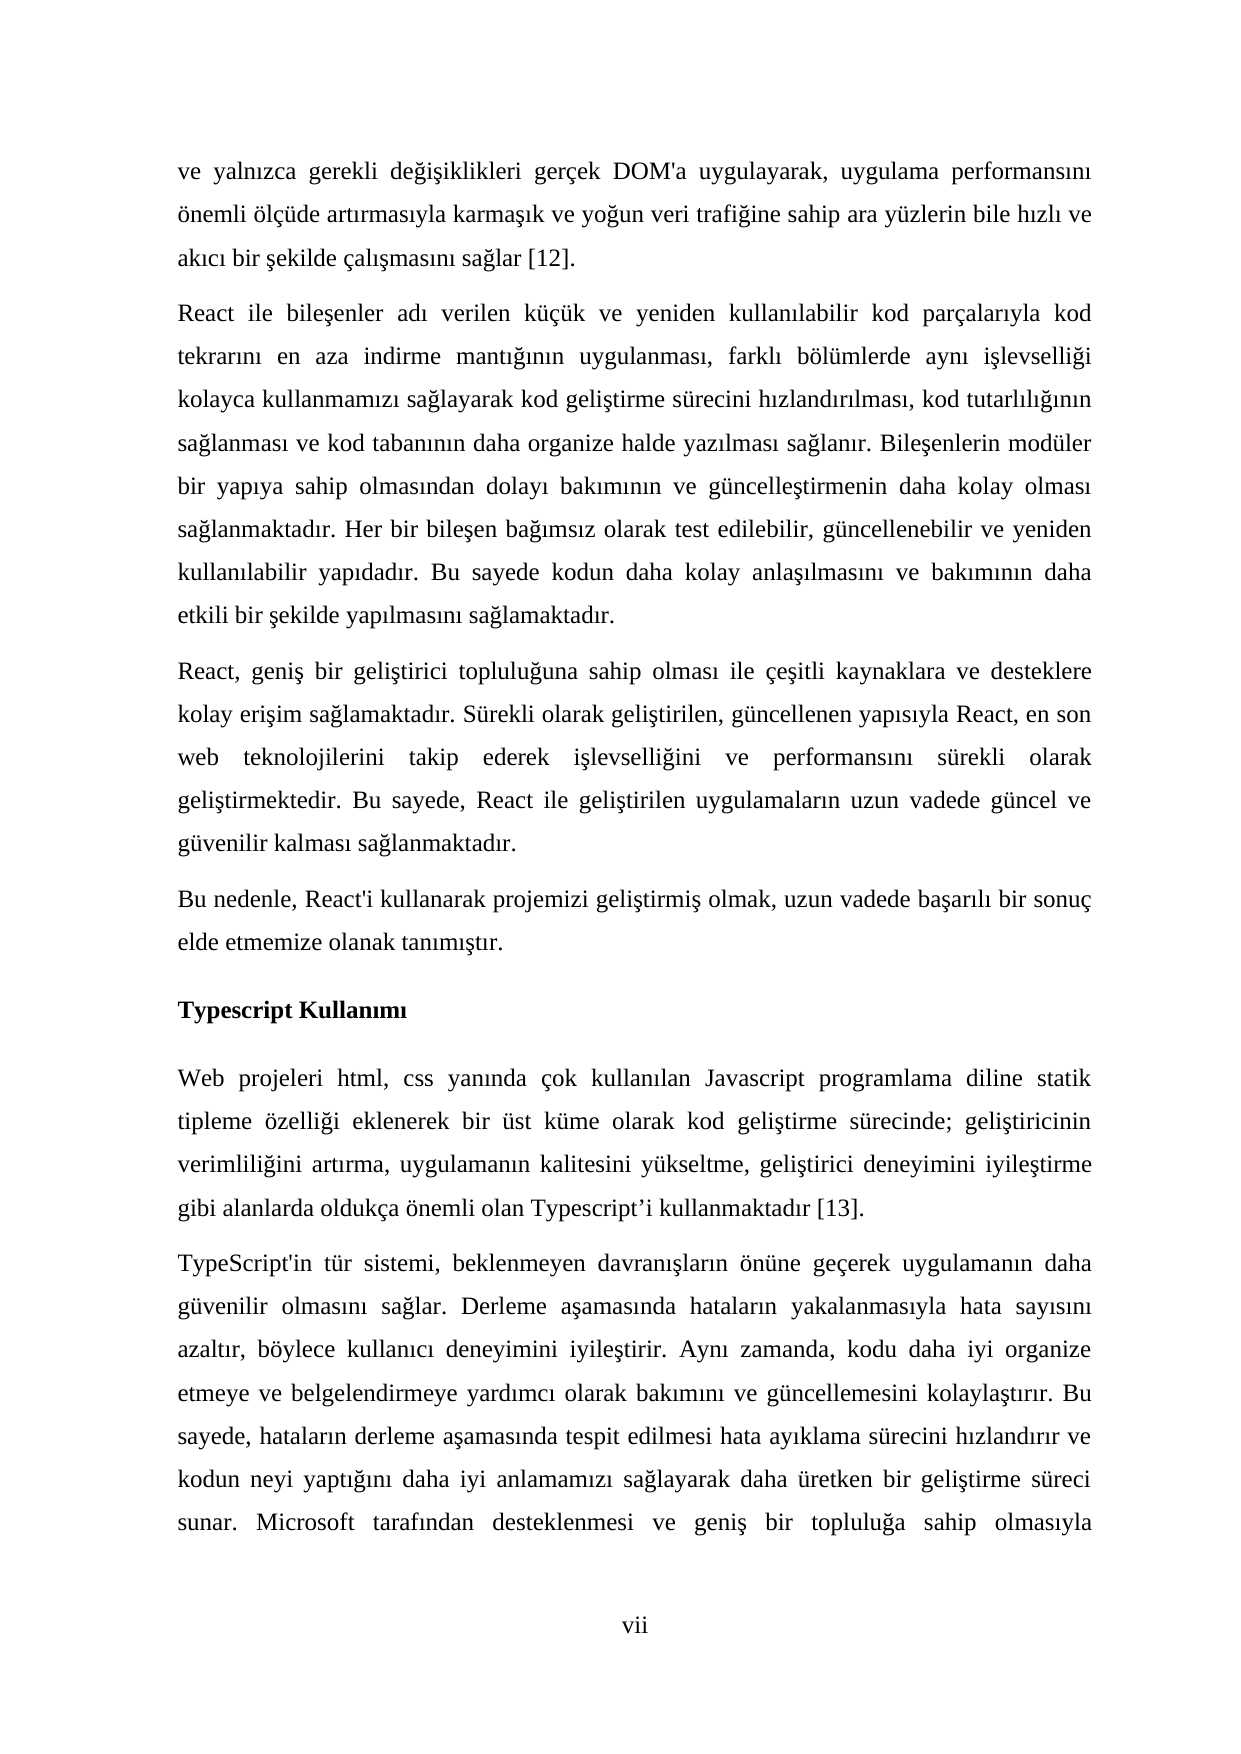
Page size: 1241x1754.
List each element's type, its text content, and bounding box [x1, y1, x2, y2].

text Web projeleri html, css yanında çok kullanılan Javascript programlama diline statik tipleme özelliği eklenerek bir üst küme olarak kod geliştirme sürecinde; geliştiricinin verimliliğini artırma, uygulamanın kalitesini yükseltme, geliştirici deneyimini iyileştirme gibi alanlarda oldukça önemli olan Typescript’i kullanmaktadır . [177, 1063, 1092, 1221]
text Bu nedenle, React'i kullanarak projemizi geliştirmiş olmak, uzun vadede başarılı bir sonuç elde etmemize olanak tanımıştır. [177, 884, 1092, 956]
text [177, 156, 1092, 271]
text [177, 1248, 1092, 1536]
subtitle Typescript Kullanımı [177, 995, 1092, 1024]
text React ile bileşenler adı verilen küçük ve yeniden kullanılabilir kod parçalarıyla kod tekrarını en aza indirme mantığının uygulanması, farklı bölümlerde aynı işlevselliği kolayca kullanmamızı sağlayarak kod geliştirme sürecini hızlandırılması, kod tutarlılığının sağlanması ve kod tabanının daha organize halde yazılması sağlanır. Bileşenlerin modüler bir yapıya sahip olmasından dolayı bakımının ve güncelleştirmenin daha kolay olması sağlanmaktadır. Her bir bileşen bağımsız olarak test edilebilir, güncellenebilir ve yeniden kullanılabilir yapıdadır. Bu sayede kodun daha kolay anlaşılmasını ve bakımının daha etkili bir şekilde yapılmasını sağlamaktadır. [177, 298, 1092, 629]
text React, geniş bir geliştirici topluluğuna sahip olması ile çeşitli kaynaklara ve desteklere kolay erişim sağlamaktadır. Sürekli olarak geliştirilen, güncellenen yapısıyla React, en son web teknolojilerini takip ederek işlevselliğini ve performansını sürekli olarak geliştirmektedir. Bu sayede, React ile geliştirilen uygulamaların uzun vadede güncel ve güvenilir kalması sağlanmaktadır. [177, 656, 1092, 857]
